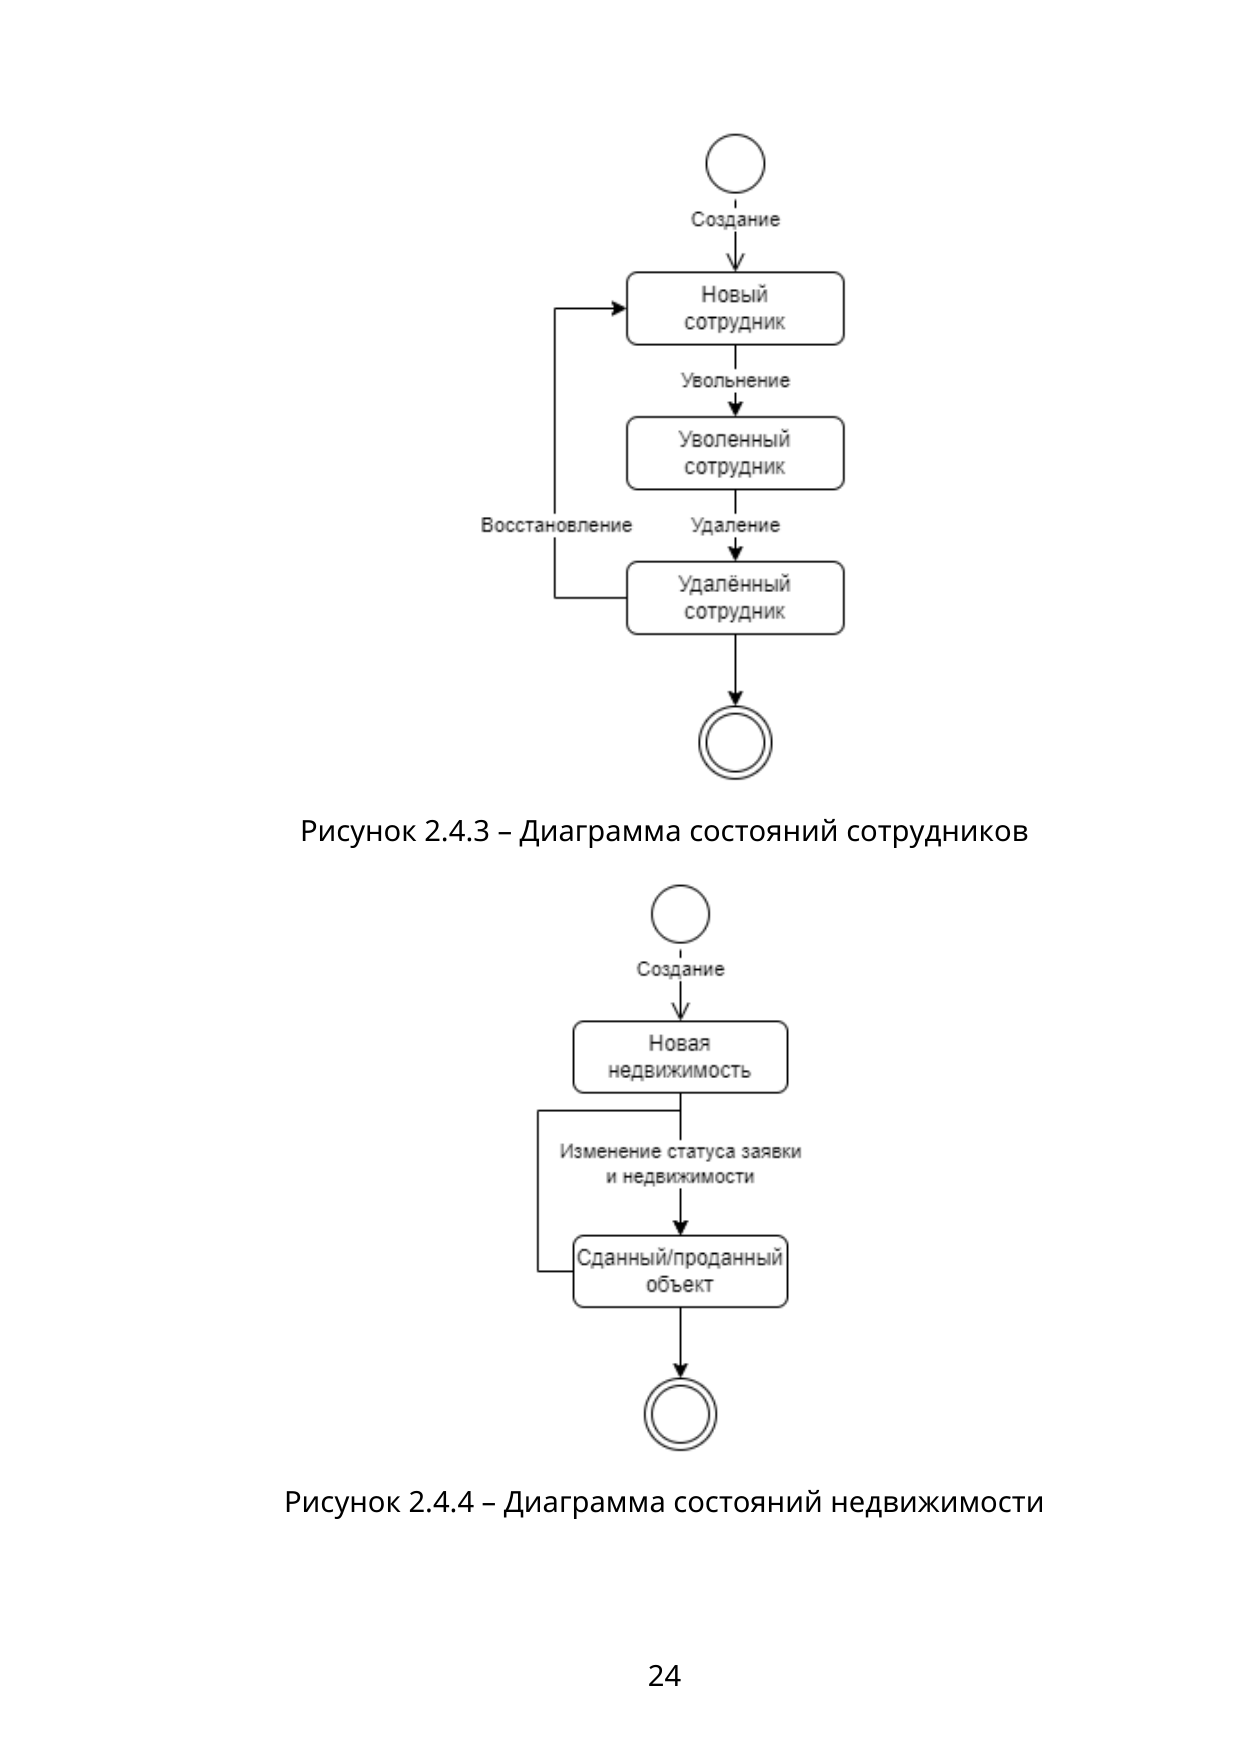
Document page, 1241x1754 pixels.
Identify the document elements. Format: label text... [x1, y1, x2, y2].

text Рисунок 2.4.3 – Диаграмма состояний сотрудников [177, 810, 1152, 850]
picture [473, 118, 856, 791]
text Рисунок 2.4.4 – Диаграмма состояний недвижимости [177, 1481, 1152, 1521]
picture [516, 869, 812, 1462]
